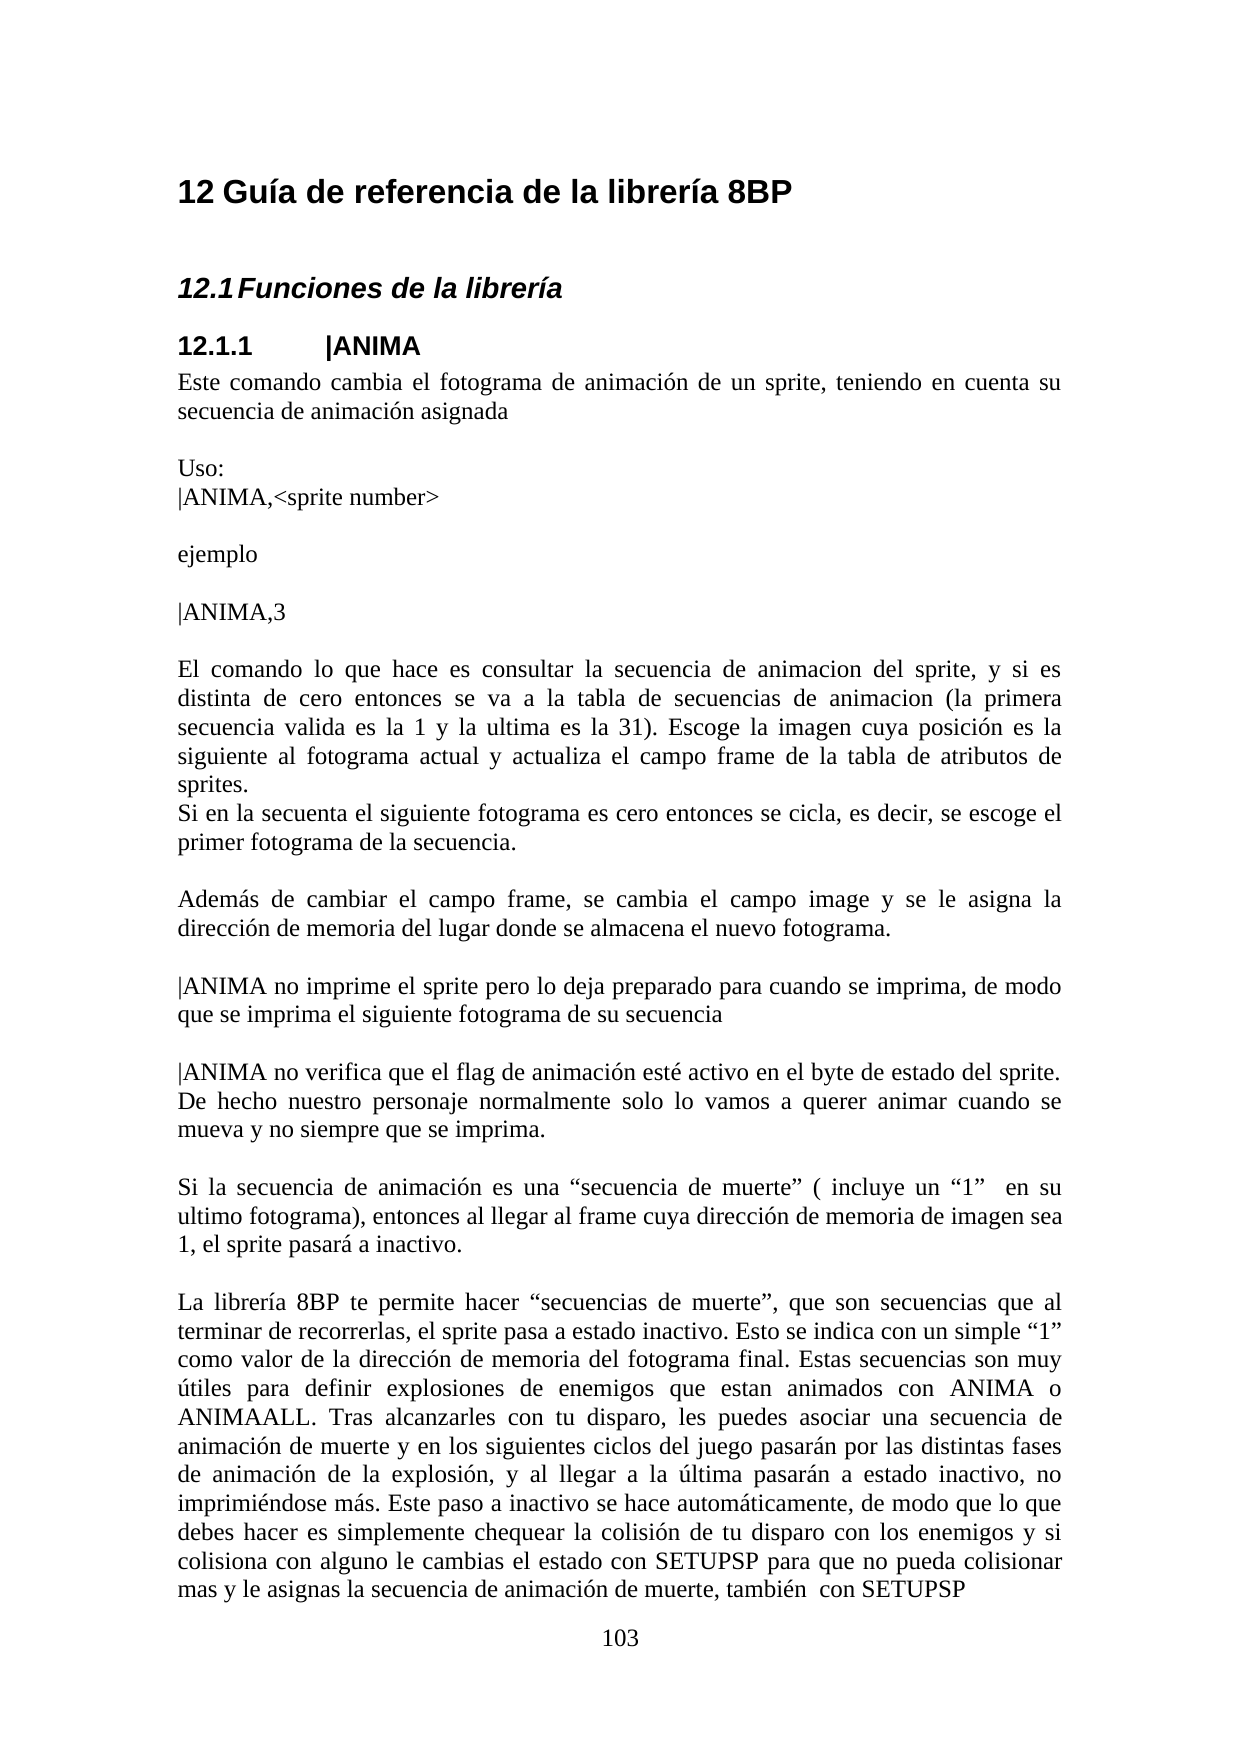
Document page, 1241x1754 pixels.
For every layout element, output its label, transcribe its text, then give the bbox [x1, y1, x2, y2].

text Este comando cambia el fotograma de animación de un sprite, teniendo en cuenta su secuencia de animación asignada [177, 367, 1063, 424]
text |ANIMA,<sprite number> [177, 482, 1063, 511]
text |ANIMA,3 [177, 597, 1063, 626]
subtitle Guía de referencia de la librería 8BP [177, 173, 1063, 211]
text El comando lo que hace es consultar la secuencia de animacion del sprite, y si es distinta de cero entonces se va a la tabla de secuencias de animacion (la primera secuencia valida es la 1 y la ultima es la 31). Escoge la imagen cuya posición es la siguiente al fotograma actual y actualiza el campo frame de la tabla de atributos de sprites. [177, 654, 1063, 798]
text |ANIMA no verifica que el flag de animación esté activo en el byte de estado del sprite. De hecho nuestro personaje normalmente solo lo vamos a querer animar cuando se mueva y no siempre que se imprima. [177, 1057, 1063, 1143]
text Además de cambiar el campo frame, se cambia el campo image y se le asigna la dirección de memoria del lugar donde se almacena el nuevo fotograma. [177, 884, 1063, 942]
text Si la secuencia de animación es una “secuencia de muerte” ( incluye un “1” en su ultimo fotograma), entonces al llegar al frame cuya dirección de memoria de imagen sea 1, el sprite pasará a inactivo. [177, 1172, 1063, 1258]
text |ANIMA no imprime el sprite pero lo deja preparado para cuando se imprima, de modo que se imprima el siguiente fotograma de su secuencia [177, 971, 1063, 1028]
subtitle Funciones de la librería [177, 271, 1063, 304]
text La librería 8BP te permite hacer “secuencias de muerte”, que son secuencias que al terminar de recorrerlas, el sprite pasa a estado inactivo. Esto se indica con un simple “1” como valor de la dirección de memoria del fotograma final. Estas secuencias son muy útiles para definir explosiones de enemigos que estan animados con ANIMA o ANIMAALL. Tras alcanzarles con tu disparo, les puedes asociar una secuencia de animación de muerte y en los siguientes ciclos del juego pasarán por las distintas fases de animación de la explosión, y al llegar a la última pasarán a estado inactivo, no imprimiéndose más. Este paso a inactivo se hace automáticamente, de modo que lo que debes hacer es simplemente chequear la colisión de tu disparo con los enemigos y si colisiona con alguno le cambias el estado con SETUPSP para que no pueda colisionar mas y le asignas la secuencia de animación de muerte, también con SETUPSP [177, 1287, 1063, 1603]
subtitle |ANIMA [177, 329, 1063, 361]
text Uso: [177, 453, 1063, 482]
text ejemplo [177, 539, 1063, 568]
text Si en la secuenta el siguiente fotograma es cero entonces se cicla, es decir, se escoge el primer fotograma de la secuencia. [177, 798, 1063, 856]
